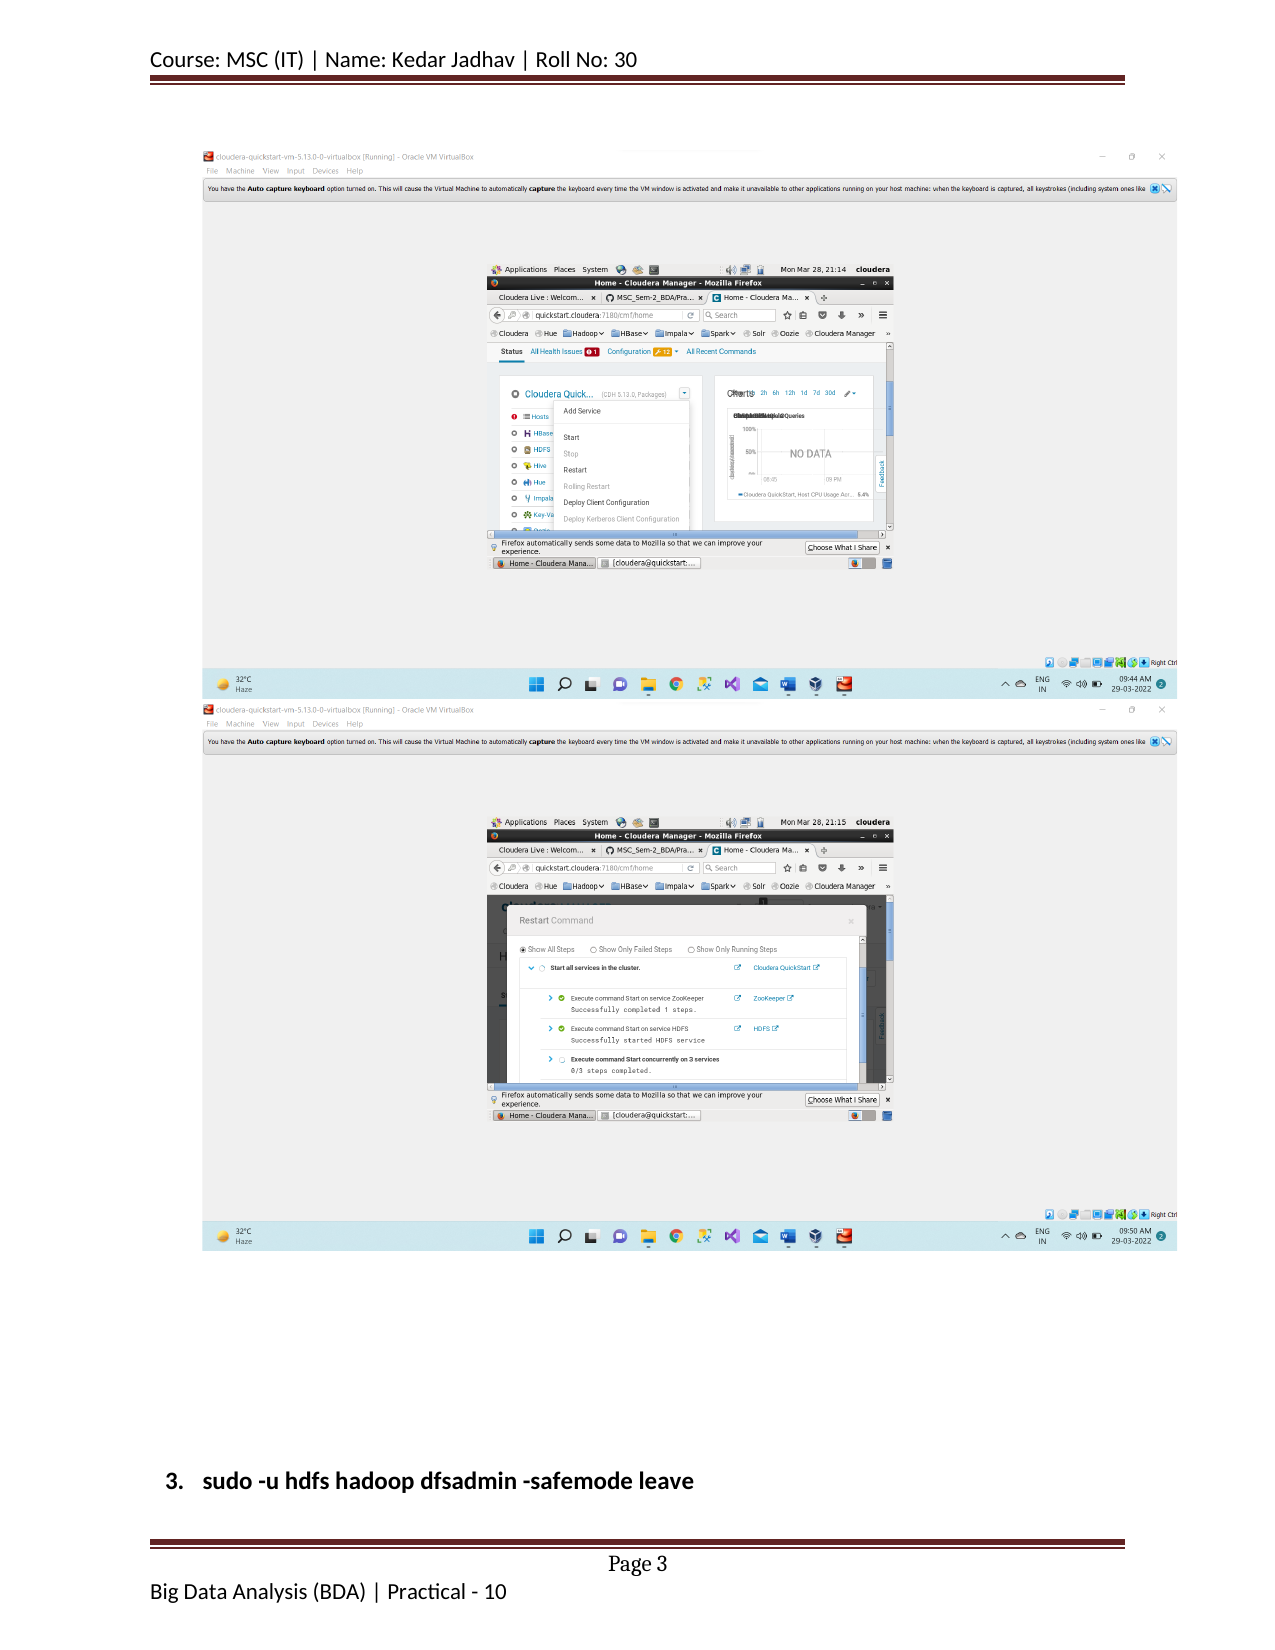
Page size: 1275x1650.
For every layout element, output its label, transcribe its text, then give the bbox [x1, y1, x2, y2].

picture [202, 150, 1178, 699]
list sudo -u hdfs hadoop dfsadmin -safemode leave [165, 1465, 1125, 1496]
picture [202, 702, 1178, 1251]
